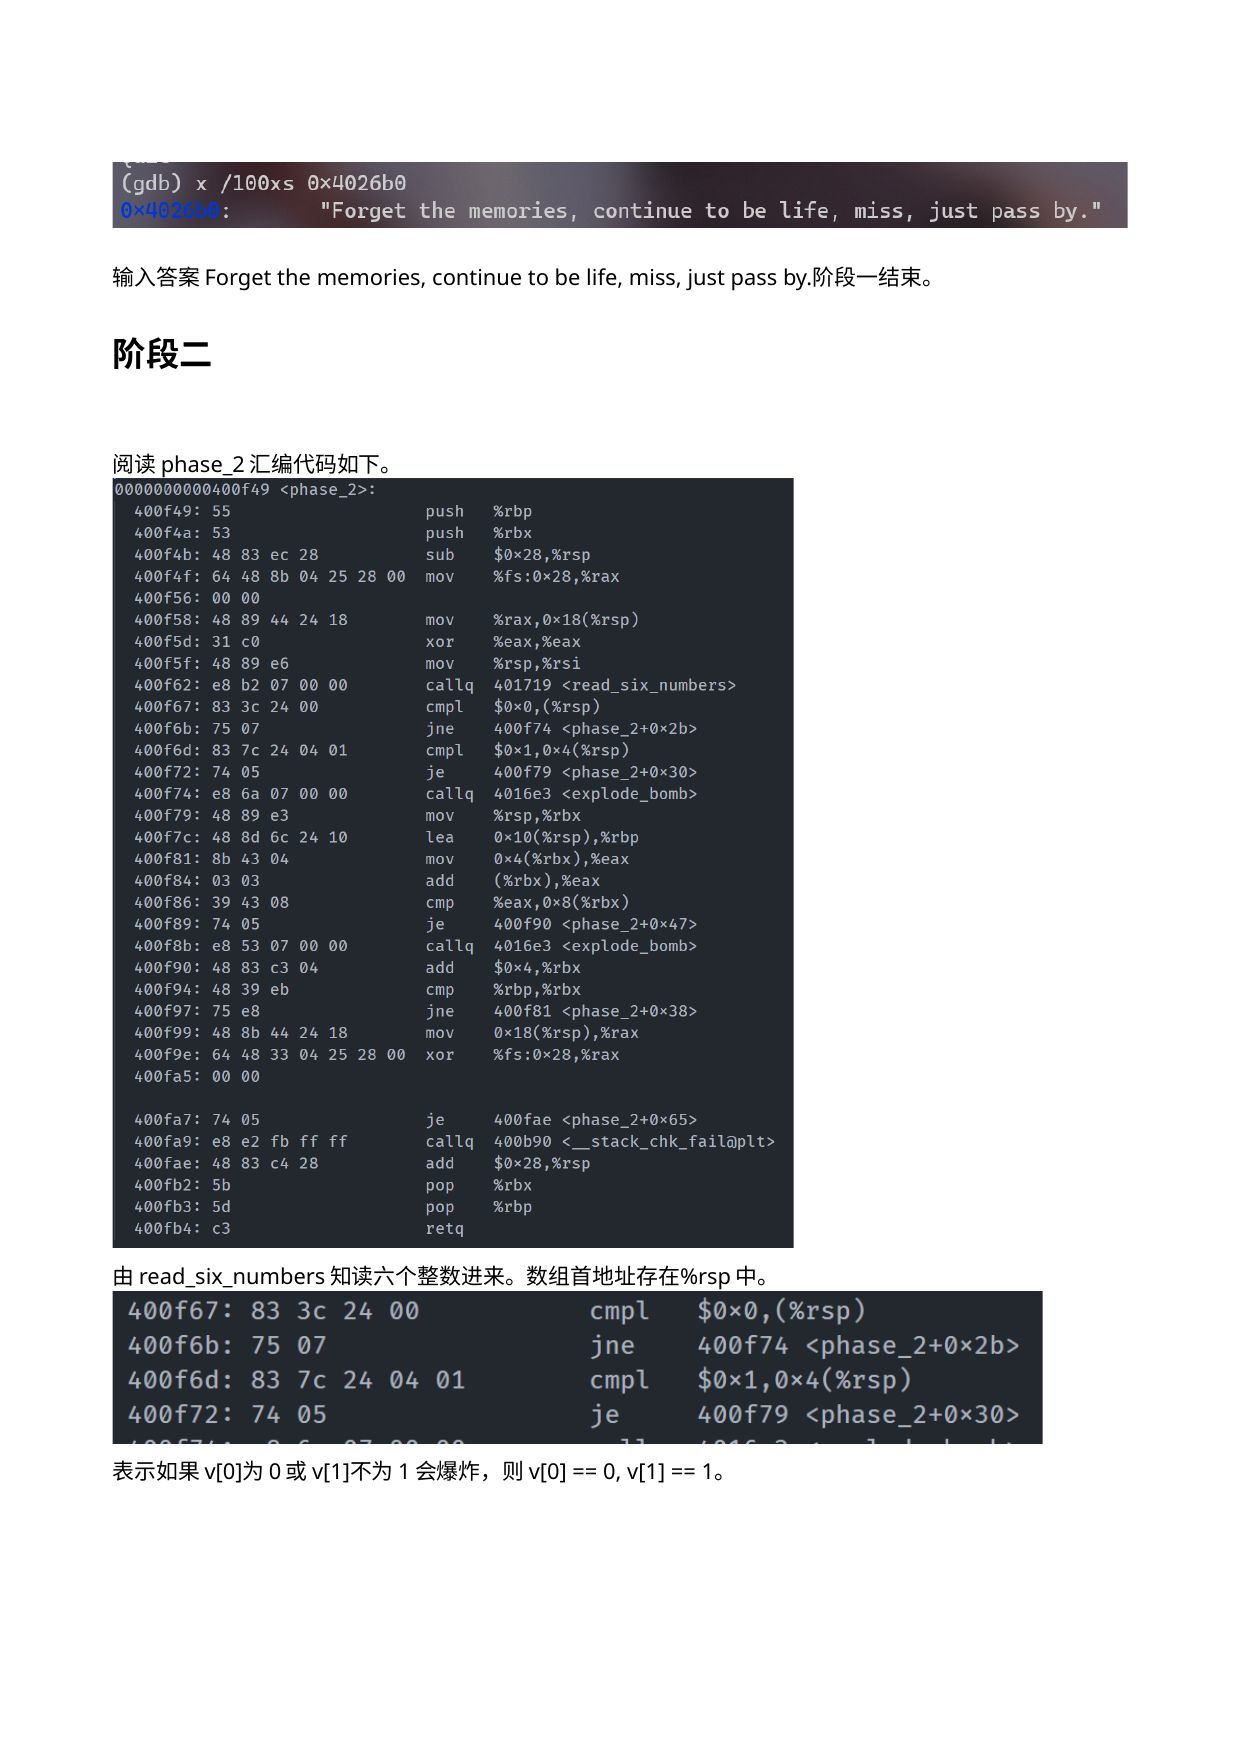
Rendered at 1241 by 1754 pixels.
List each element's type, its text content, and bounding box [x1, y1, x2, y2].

text 表示如果v[0]为0或v[1]不为1会爆炸，则v[0] == 0, v[1] == 1。 [112, 1454, 1128, 1486]
text 输入答案Forget the memories, continue to be life, miss, just pass by.阶段一结束。 [112, 259, 1128, 292]
subtitle 阶段二 [112, 319, 1128, 384]
picture [112, 162, 1128, 228]
picture [112, 478, 794, 1248]
picture [112, 1291, 1043, 1444]
text 由read_six_numbers知读六个整数进来。数组首地址存在%rsp中。 [112, 1259, 1128, 1291]
text 阅读phase_2汇编代码如下。 [112, 446, 1128, 479]
